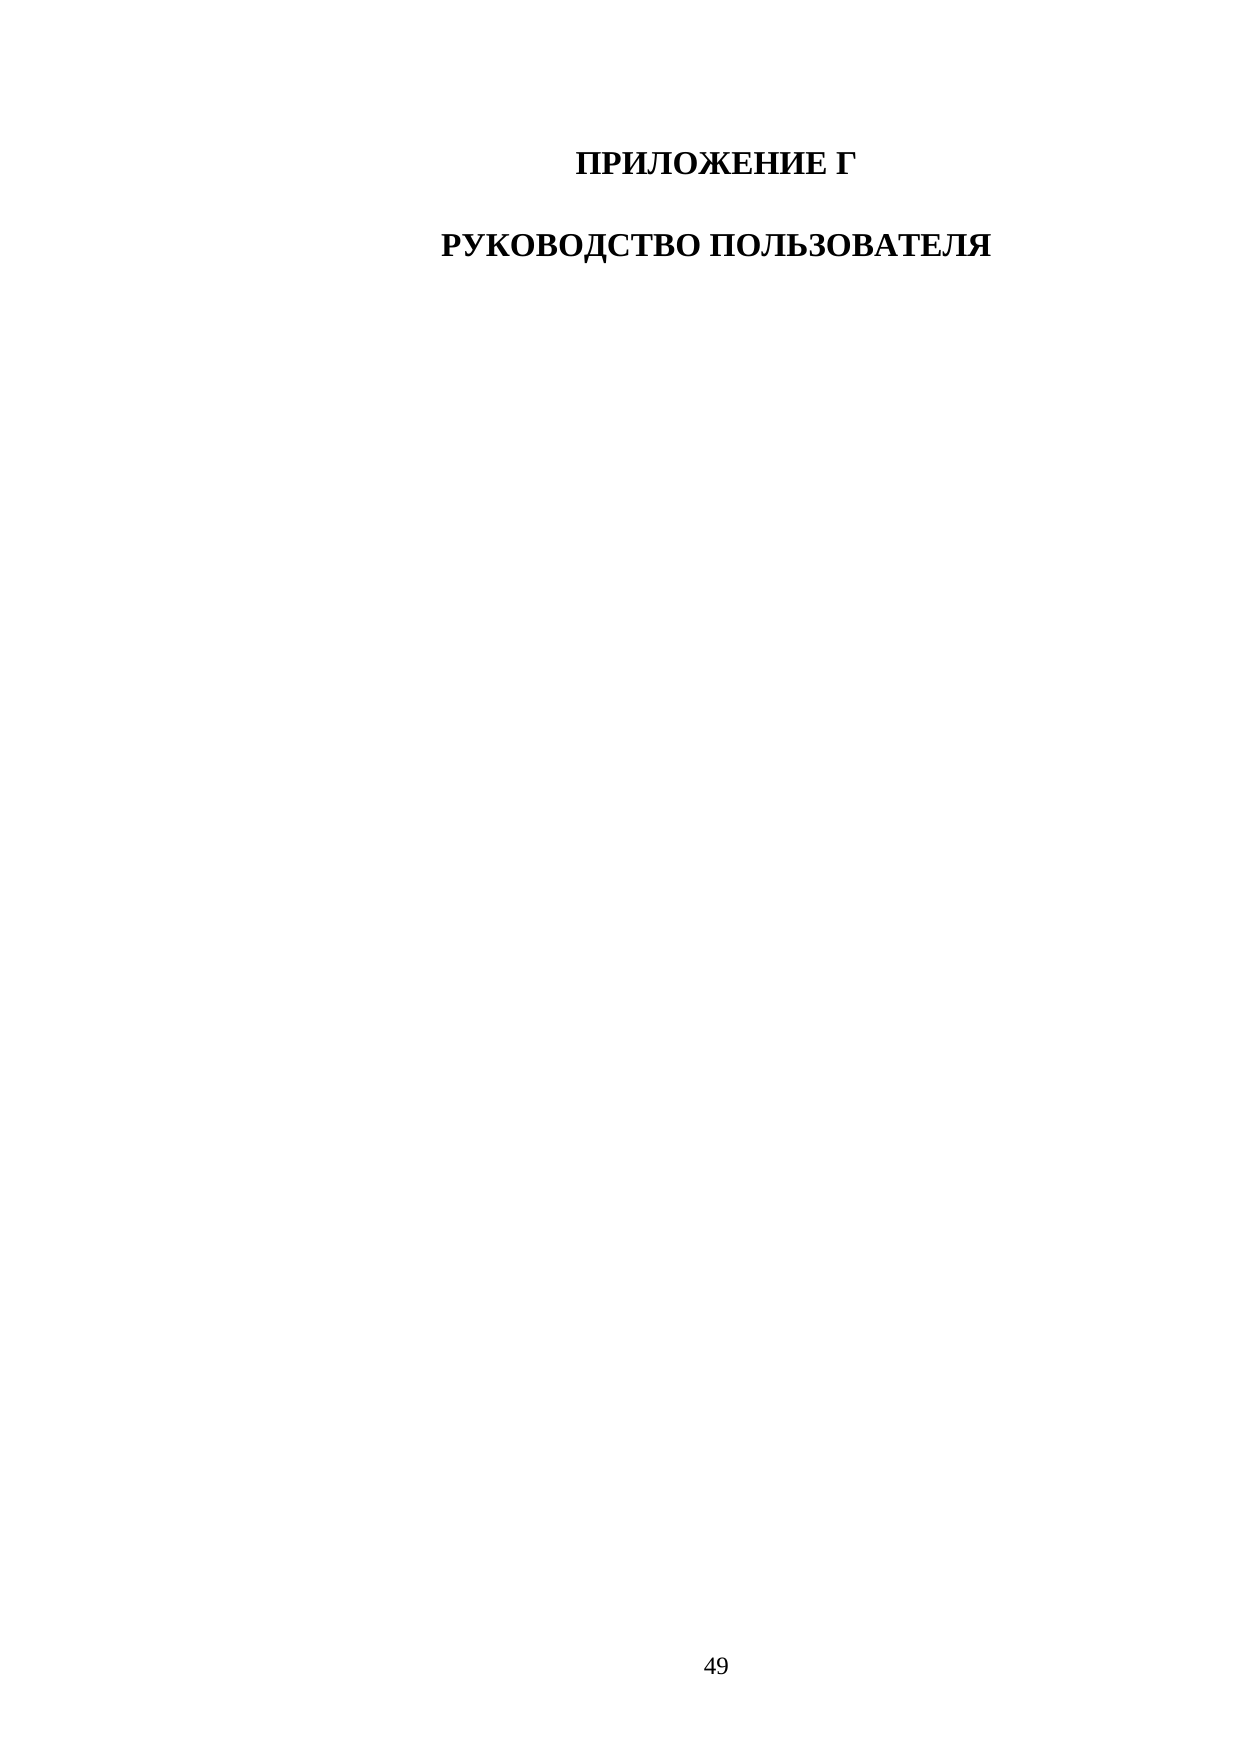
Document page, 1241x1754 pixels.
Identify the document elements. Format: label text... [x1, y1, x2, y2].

subtitle ПРИЛОЖЕНИЕ Г [177, 143, 1167, 181]
text РУКОВОДСТВО ПОЛЬЗОВАТЕЛЯ [177, 226, 1167, 264]
